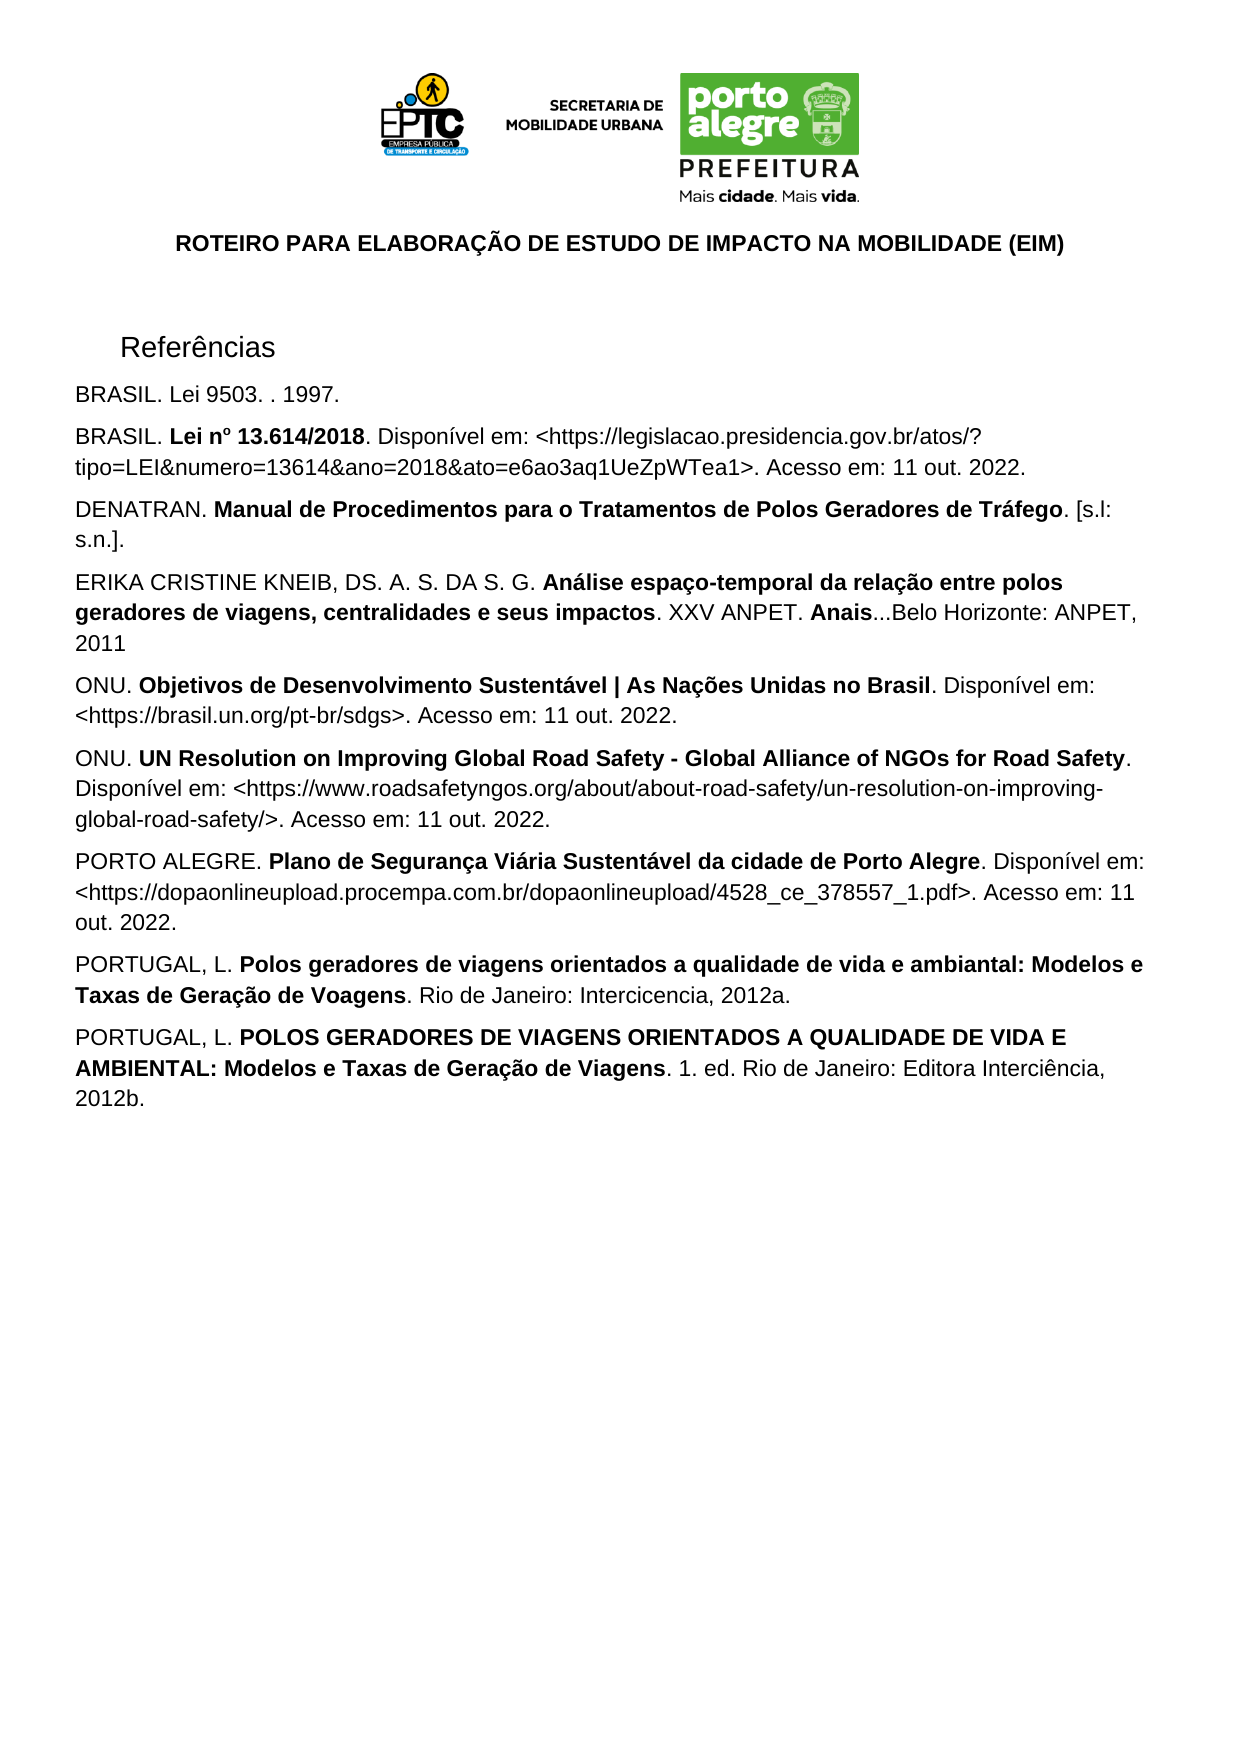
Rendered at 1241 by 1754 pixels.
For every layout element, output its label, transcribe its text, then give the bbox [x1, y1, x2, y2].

text ONU. UN Resolution on Improving Global Road Safety - Global Alliance of NGOs for Road Safety. Disponível em: <https://www.roadsafetyngos.org/about/about-road-safety/un-resolution-on-improving-global-road-safety/>. Acesso em: 11 out. 2022. [75, 745, 1165, 832]
text DENATRAN. Manual de Procedimentos para o Tratamentos de Polos Geradores de Tráfego. [s.l: s.n.]. [75, 496, 1165, 553]
text PORTUGAL, L. POLOS GERADORES DE VIAGENS ORIENTADOS A QUALIDADE DE VIDA E AMBIENTAL: Modelos e Taxas de Geração de Viagens. 1. ed. Rio de Janeiro: Editora Interciência, 2012b. [75, 1024, 1165, 1111]
subtitle Referências [120, 329, 1165, 363]
text ERIKA CRISTINE KNEIB, DS. A. S. DA S. G. Análise espaço-temporal da relação entre polos geradores de viagens, centralidades e seus impactos. XXV ANPET. Anais...Belo Horizonte: ANPET, 2011 [75, 569, 1165, 656]
text BRASIL. Lei no 13.614/2018. Disponível em: <https://legislacao.presidencia.gov.br/atos/?tipo=LEI&numero=13614&ano=2018&ato=e6ao3aq1UeZpWTea1>. Acesso em: 11 out. 2022. [75, 423, 1165, 480]
text ONU. Objetivos de Desenvolvimento Sustentável | As Nações Unidas no Brasil. Disponível em: <https://brasil.un.org/pt-br/sdgs>. Acesso em: 11 out. 2022. [75, 672, 1165, 729]
text PORTO ALEGRE. Plano de Segurança Viária Sustentável da cidade de Porto Alegre. Disponível em: <https://dopaonlineupload.procempa.com.br/dopaonlineupload/4528_ce_378557_1.pdf>. Acesso em: 11 out. 2022. [75, 848, 1165, 935]
picture [381, 73, 859, 202]
text PORTUGAL, L. Polos geradores de viagens orientados a qualidade de vida e ambiantal: Modelos e Taxas de Geração de Voagens. Rio de Janeiro: Intercicencia, 2012a. [75, 951, 1165, 1008]
text BRASIL. Lei 9503. . 1997. [75, 381, 1165, 407]
